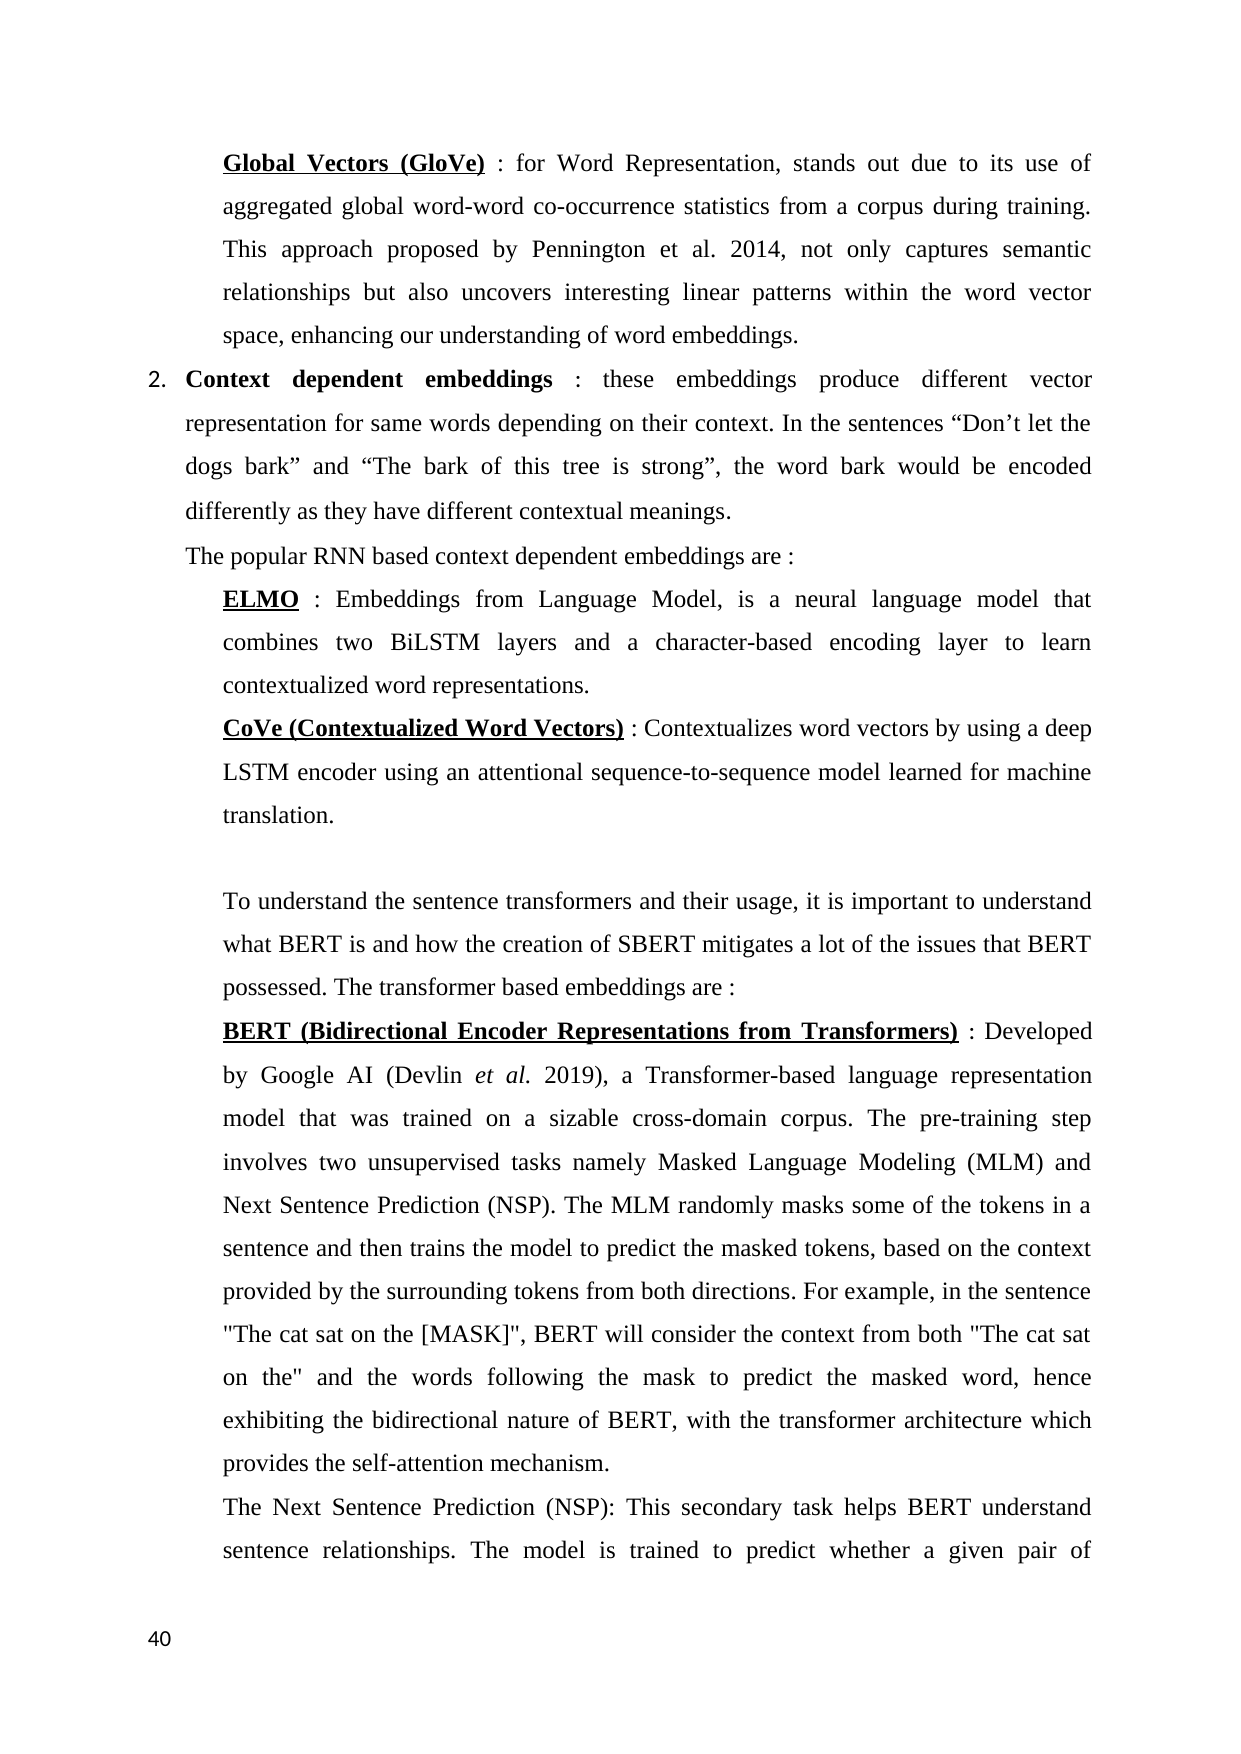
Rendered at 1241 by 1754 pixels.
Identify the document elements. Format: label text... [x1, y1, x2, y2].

text CoVe (Contextualized Word Vectors) : Contextualizes word vectors by using a deep LSTM encoder using an attentional sequence-to-sequence model learned for machine translation. [223, 713, 1092, 828]
text ELMO : Embeddings from Language Model, is a neural language model that combines two BiLSTM layers and a character-based encoding layer to learn contextualized word representations. [223, 584, 1092, 699]
text Global Vectors (GloVe) : for Word Representation, stands out due to its use of aggregated global word-word co-occurrence statistics from a corpus during training. This approach proposed by Pennington et al. 2014, not only captures semantic relationships but also uncovers interesting linear patterns within the word vector space, enhancing our understanding of word embeddings. [223, 148, 1092, 349]
list Context dependent embeddings : these embeddings produce different vector representation for same words depending on their context. In the sentences “Don’t let the dogs bark” and “The bark of this tree is strong”, the word bark would be encoded differently as they have different contextual meanings. [148, 363, 1092, 526]
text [223, 1492, 1092, 1563]
text To understand the sentence transformers and their usage, it is important to understand what BERT is and how the creation of SBERT mitigates a lot of the issues that BERT possessed. The transformer based embeddings are : [223, 886, 1092, 1001]
text BERT (Bidirectional Encoder Representations from Transformers) : Developed by Google AI (Devlin et al. 2019), a Transformer-based language representation model that was trained on a sizable cross-domain corpus. The pre-training step involves two unsupervised tasks namely Masked Language Modeling (MLM) and Next Sentence Prediction (NSP). The MLM randomly masks some of the tokens in a sentence and then trains the model to predict the masked tokens, based on the context provided by the surrounding tokens from both directions. For example, in the sentence "The cat sat on the [MASK]", BERT will consider the context from both "The cat sat on the" and the words following the mask to predict the masked word, hence exhibiting the bidirectional nature of BERT, with the transformer architecture which provides the self-attention mechanism. [223, 1015, 1092, 1477]
text The popular RNN based context dependent embeddings are : [148, 541, 1092, 570]
